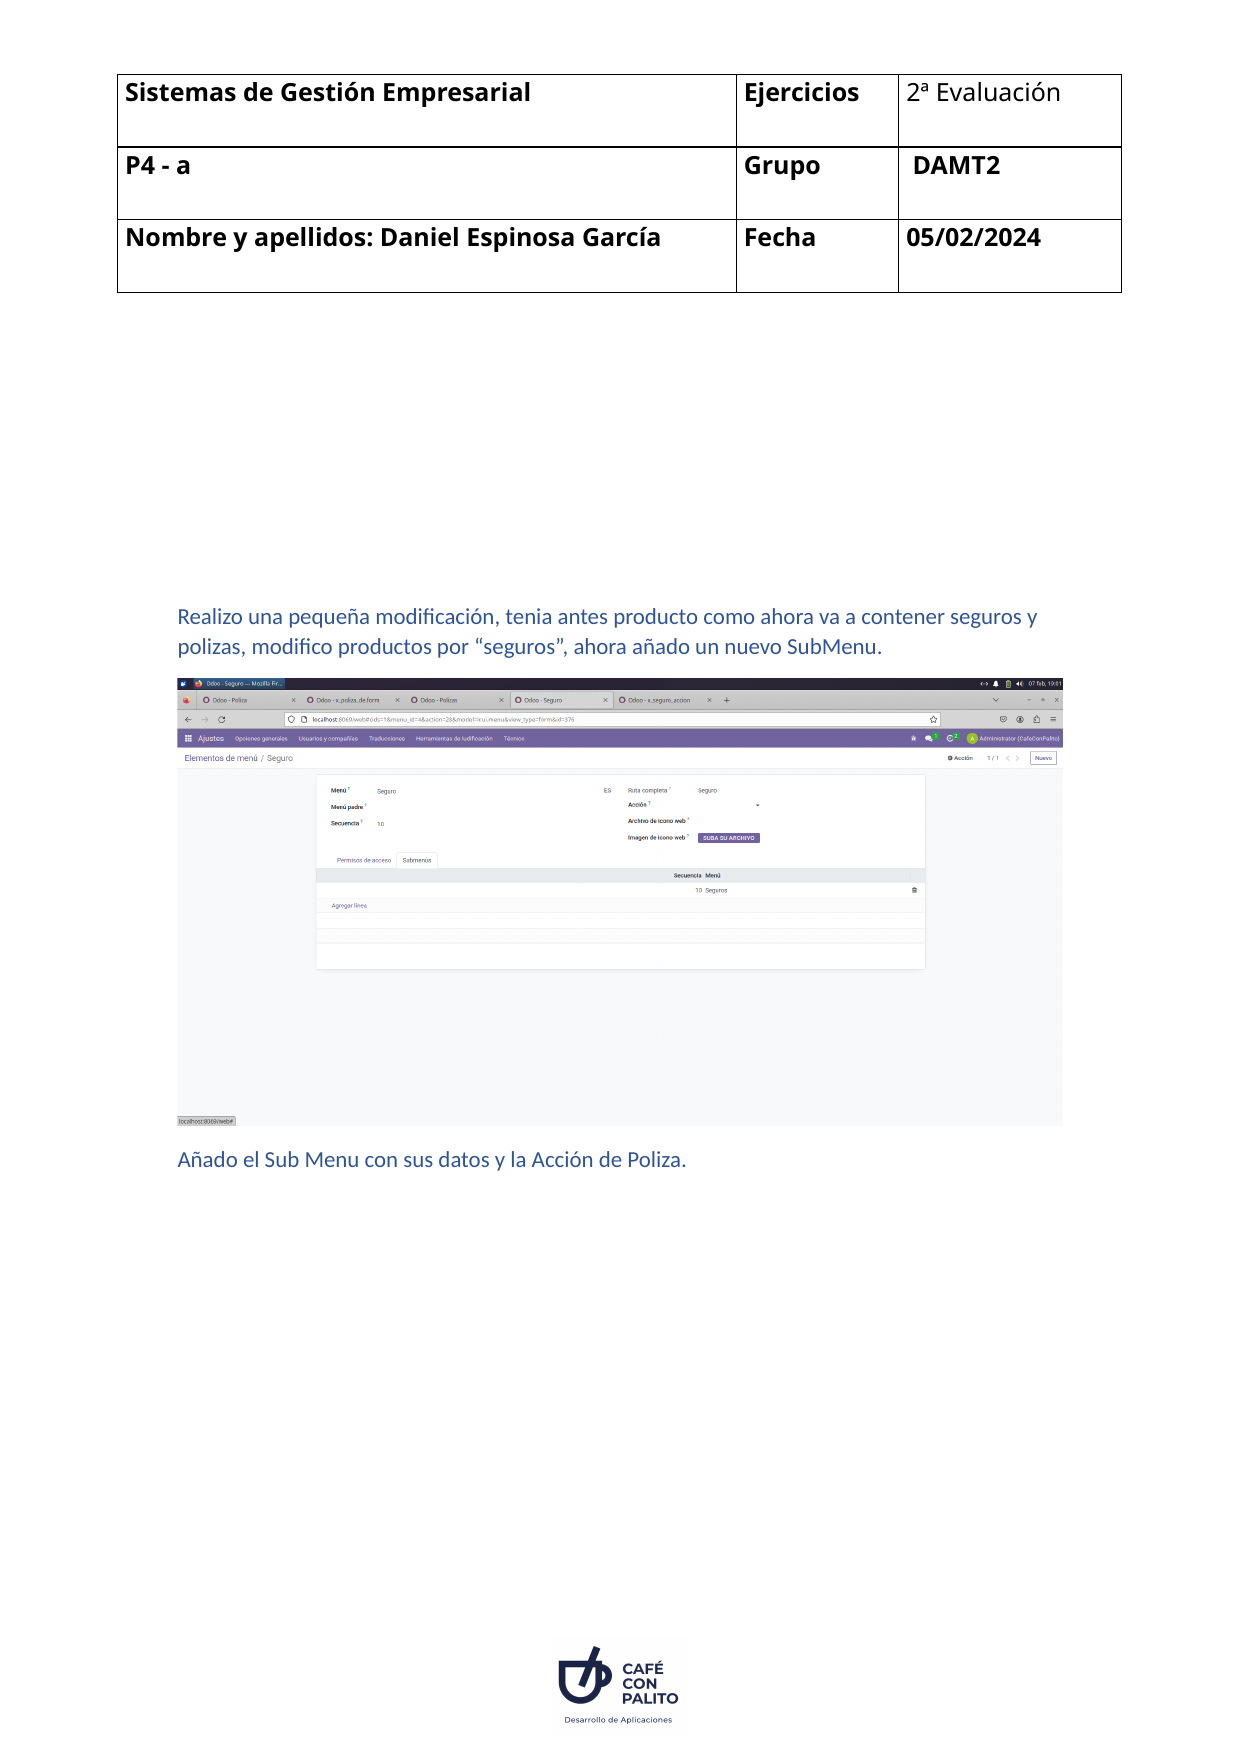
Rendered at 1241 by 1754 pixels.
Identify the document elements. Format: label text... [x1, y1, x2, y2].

picture [177, 678, 1063, 1126]
picture [549, 1636, 688, 1737]
text Añado el Sub Menu con sus datos y la Acción de Poliza. [177, 1145, 1063, 1173]
text Realizo una pequeña modificación, tenia antes producto como ahora va a contener seguros y polizas, modifico productos por “seguros”, ahora añado un nuevo SubMenu. [177, 602, 1063, 660]
